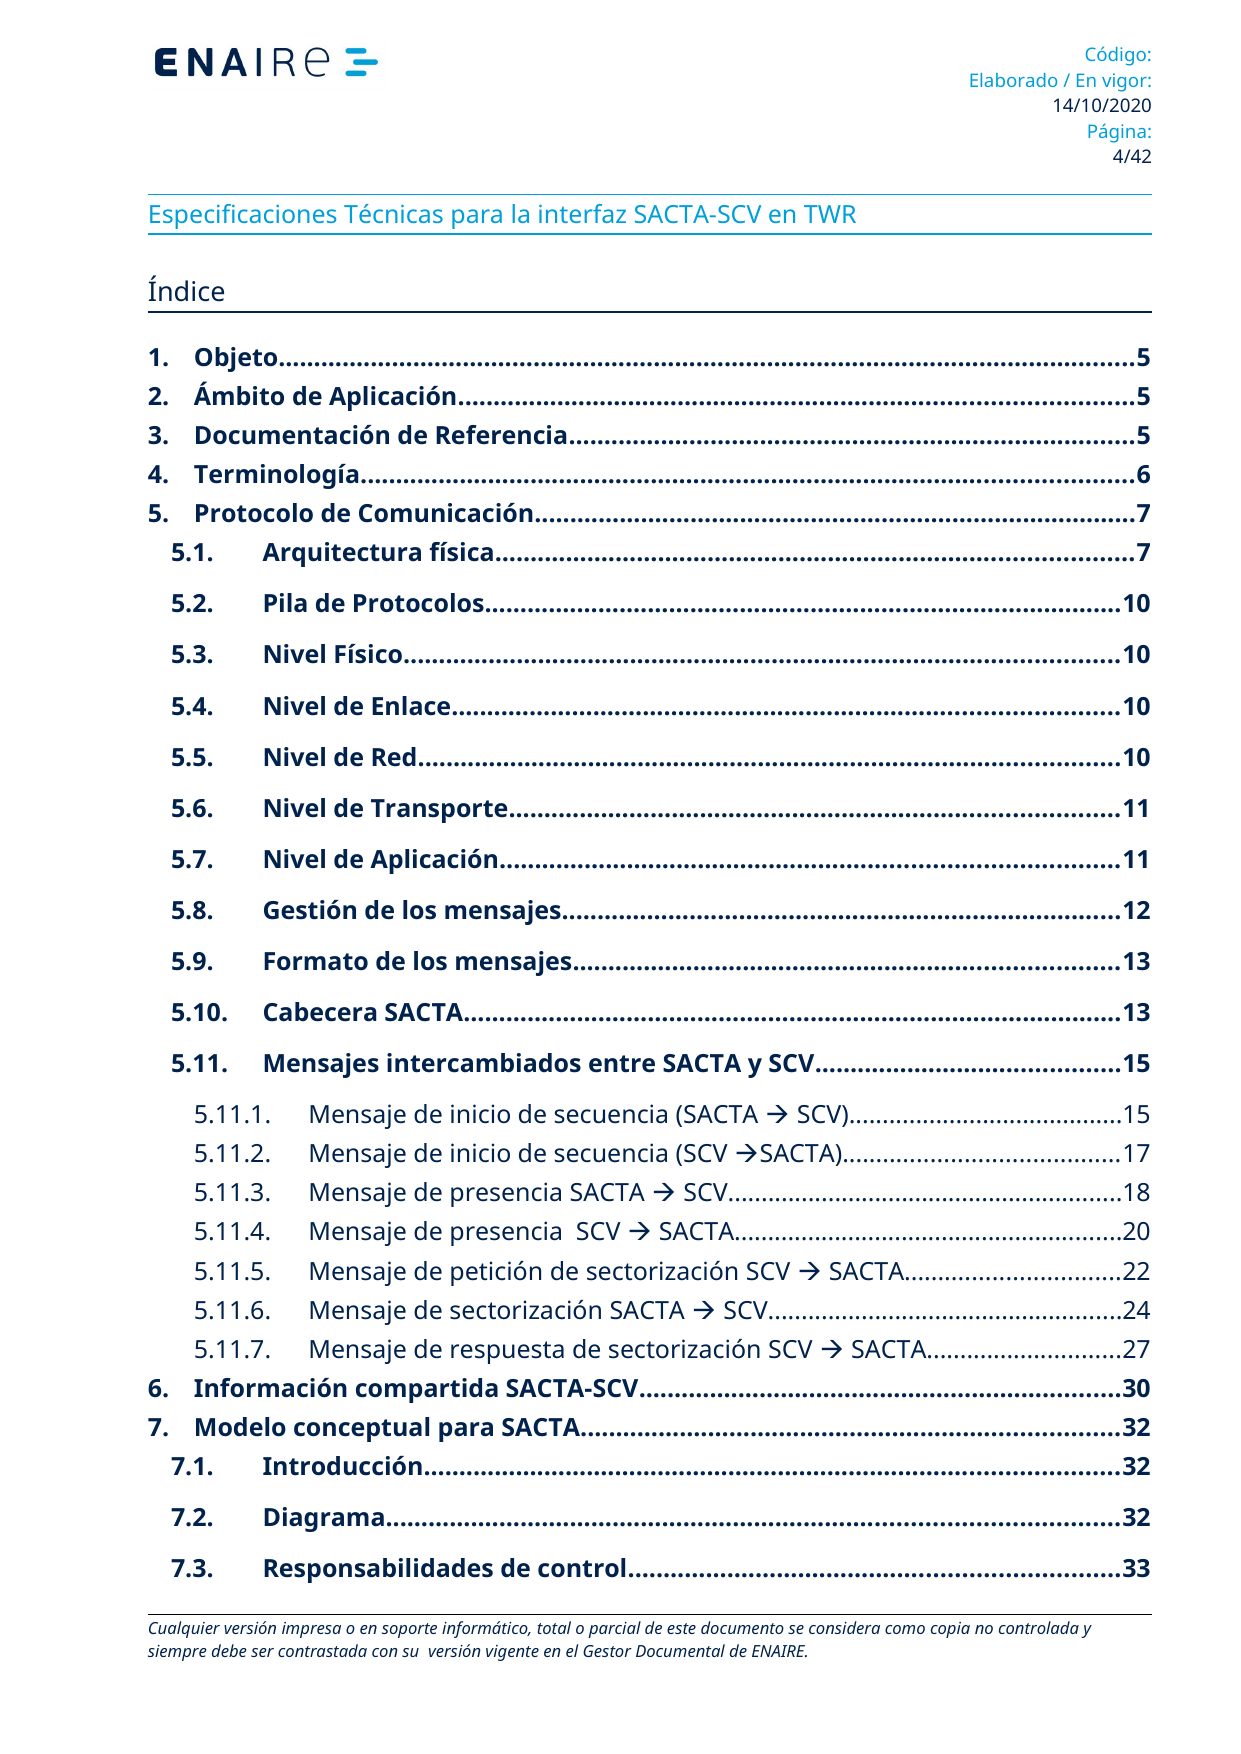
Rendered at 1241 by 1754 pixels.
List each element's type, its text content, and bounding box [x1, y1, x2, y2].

text 5.8. Gestión de los mensajes 12 [171, 892, 1152, 926]
text 6. Información compartida SACTA-SCV 30 [148, 1371, 1152, 1405]
text 5.11.3. Mensaje de presencia SACTA SCV 18 [194, 1175, 1152, 1209]
text 7.1. Introducción 32 [171, 1449, 1152, 1483]
text 7.2. Diagrama 32 [171, 1500, 1152, 1534]
text 5.4. Nivel de Enlace 10 [171, 688, 1152, 722]
picture [145, 36, 389, 91]
text Índice [148, 272, 1152, 311]
text 5.3. Nivel Físico 10 [171, 637, 1152, 671]
text 1. Objeto 5 [148, 339, 1152, 373]
text 5.11.5. Mensaje de petición de sectorización SCV SACTA 22 [194, 1253, 1152, 1287]
text 2. Ámbito de Aplicación 5 [148, 378, 1152, 412]
text 5. Protocolo de Comunicación 7 [148, 496, 1152, 530]
text 5.9. Formato de los mensajes 13 [171, 943, 1152, 977]
text 5.11.7. Mensaje de respuesta de sectorización SCV SACTA 27 [194, 1332, 1152, 1366]
text 5.11. Mensajes intercambiados entre SACTA y SCV 15 [171, 1046, 1152, 1079]
text 5.11.1. Mensaje de inicio de secuencia (SACTA SCV) 15 [194, 1097, 1152, 1131]
text 5.11.6. Mensaje de sectorización SACTA SCV 24 [194, 1292, 1152, 1326]
text 5.5. Nivel de Red 10 [171, 739, 1152, 773]
text 5.11.2. Mensaje de inicio de secuencia (SCV SACTA) 17 [194, 1136, 1152, 1170]
text 4. Terminología 6 [148, 457, 1152, 491]
text 5.2. Pila de Protocolos 10 [171, 586, 1152, 620]
text 7.3. Responsabilidades de control 33 [171, 1551, 1152, 1585]
text 5.1. Arquitectura física 7 [171, 535, 1152, 569]
text 7. Modelo conceptual para SACTA 32 [148, 1410, 1152, 1444]
text 3. Documentación de Referencia 5 [148, 418, 1152, 452]
text 5.6. Nivel de Transporte 11 [171, 790, 1152, 824]
text 5.10. Cabecera SACTA 13 [171, 994, 1152, 1028]
text 5.11.4. Mensaje de presencia SCV SACTA 20 [194, 1214, 1152, 1248]
text 5.7. Nivel de Aplicación 11 [171, 841, 1152, 875]
